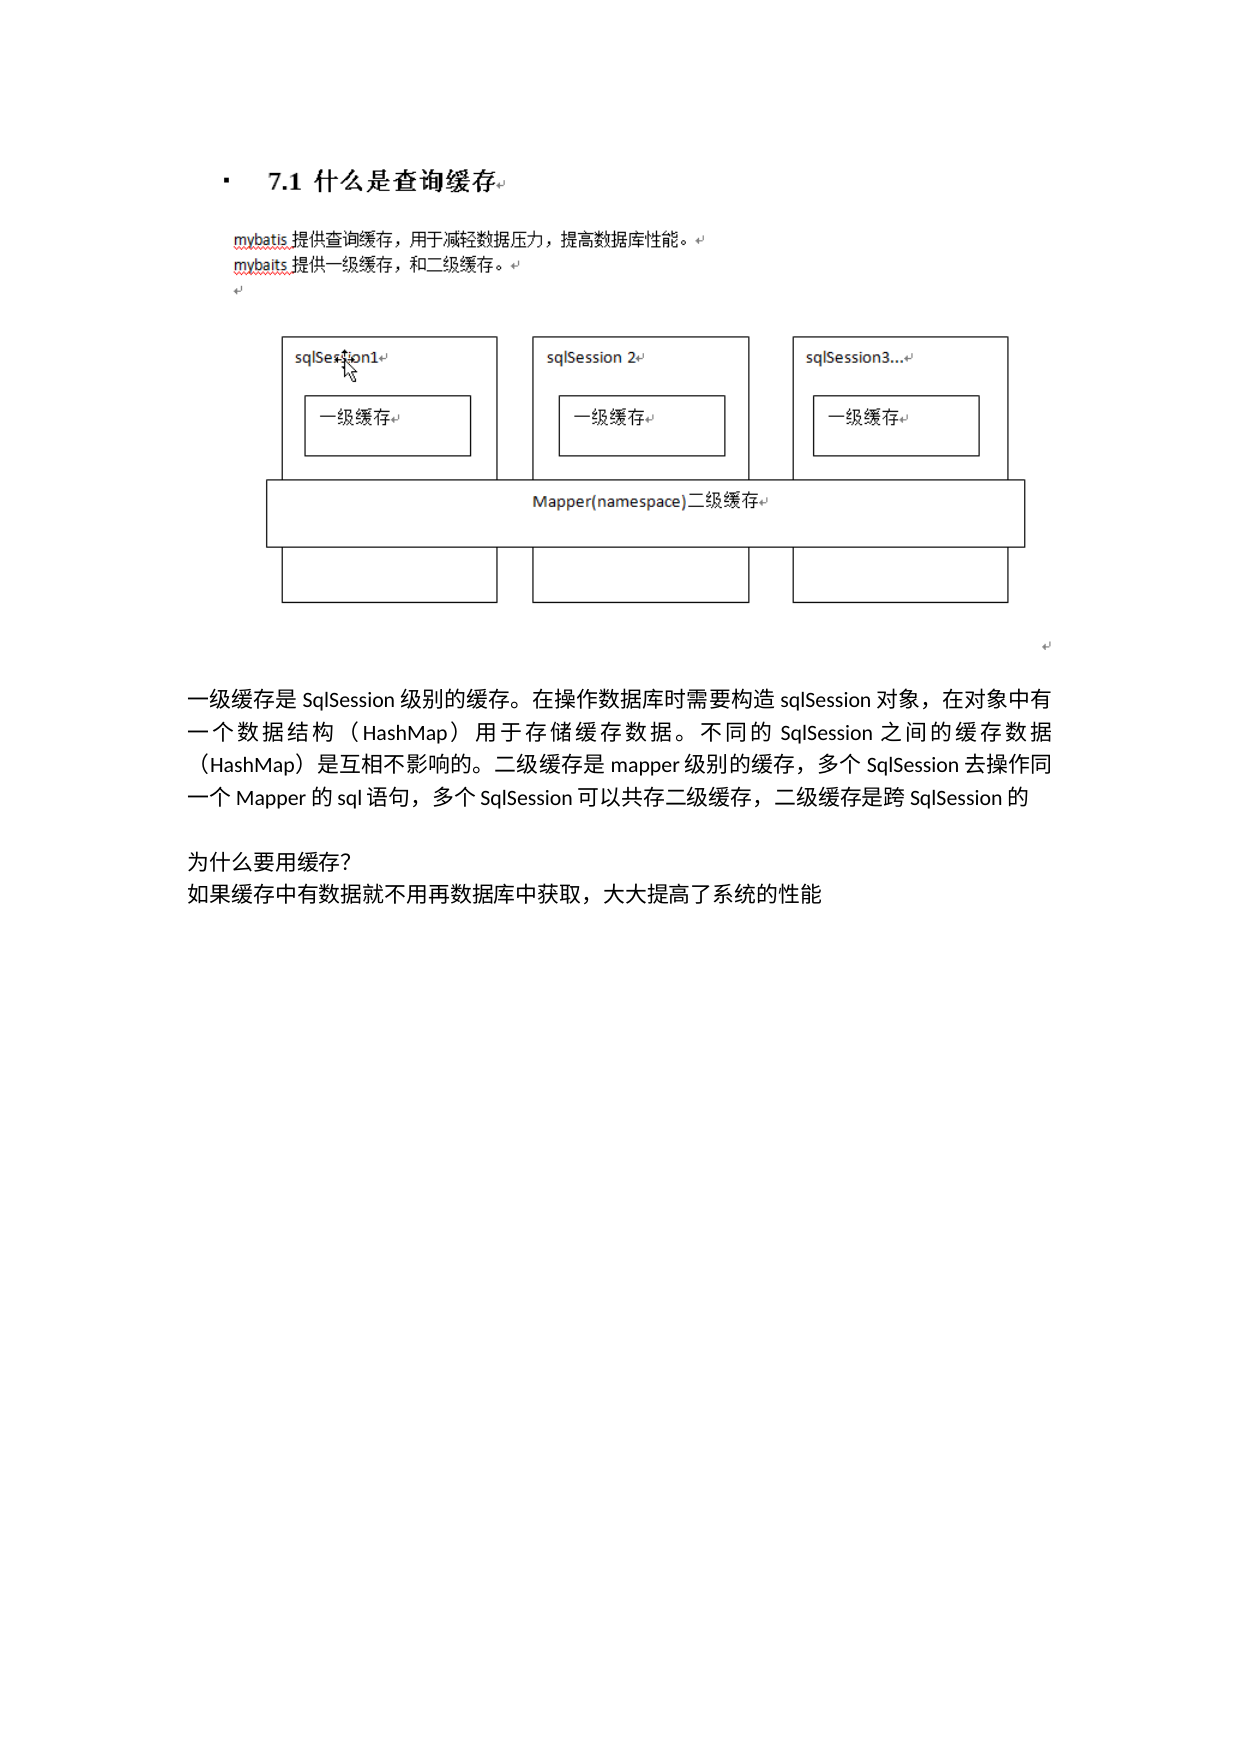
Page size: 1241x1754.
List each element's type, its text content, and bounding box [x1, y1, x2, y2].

picture [187, 162, 1053, 650]
text 一级缓存是SqlSession级别的缓存。在操作数据库时需要构造sqlSession对象，在对象中有一个数据结构（HashMap）用于存储缓存数据。不同的SqlSession之间的缓存数据（HashMap）是互相不影响的。二级缓存是mapper级别的缓存，多个SqlSession去操作同一个Mapper的sql语句，多个SqlSession可以共存二级缓存，二级缓存是跨SqlSession的 [187, 682, 1053, 812]
text 为什么要用缓存？ [187, 844, 1053, 877]
text 如果缓存中有数据就不用再数据库中获取，大大提高了系统的性能 [187, 877, 1053, 909]
